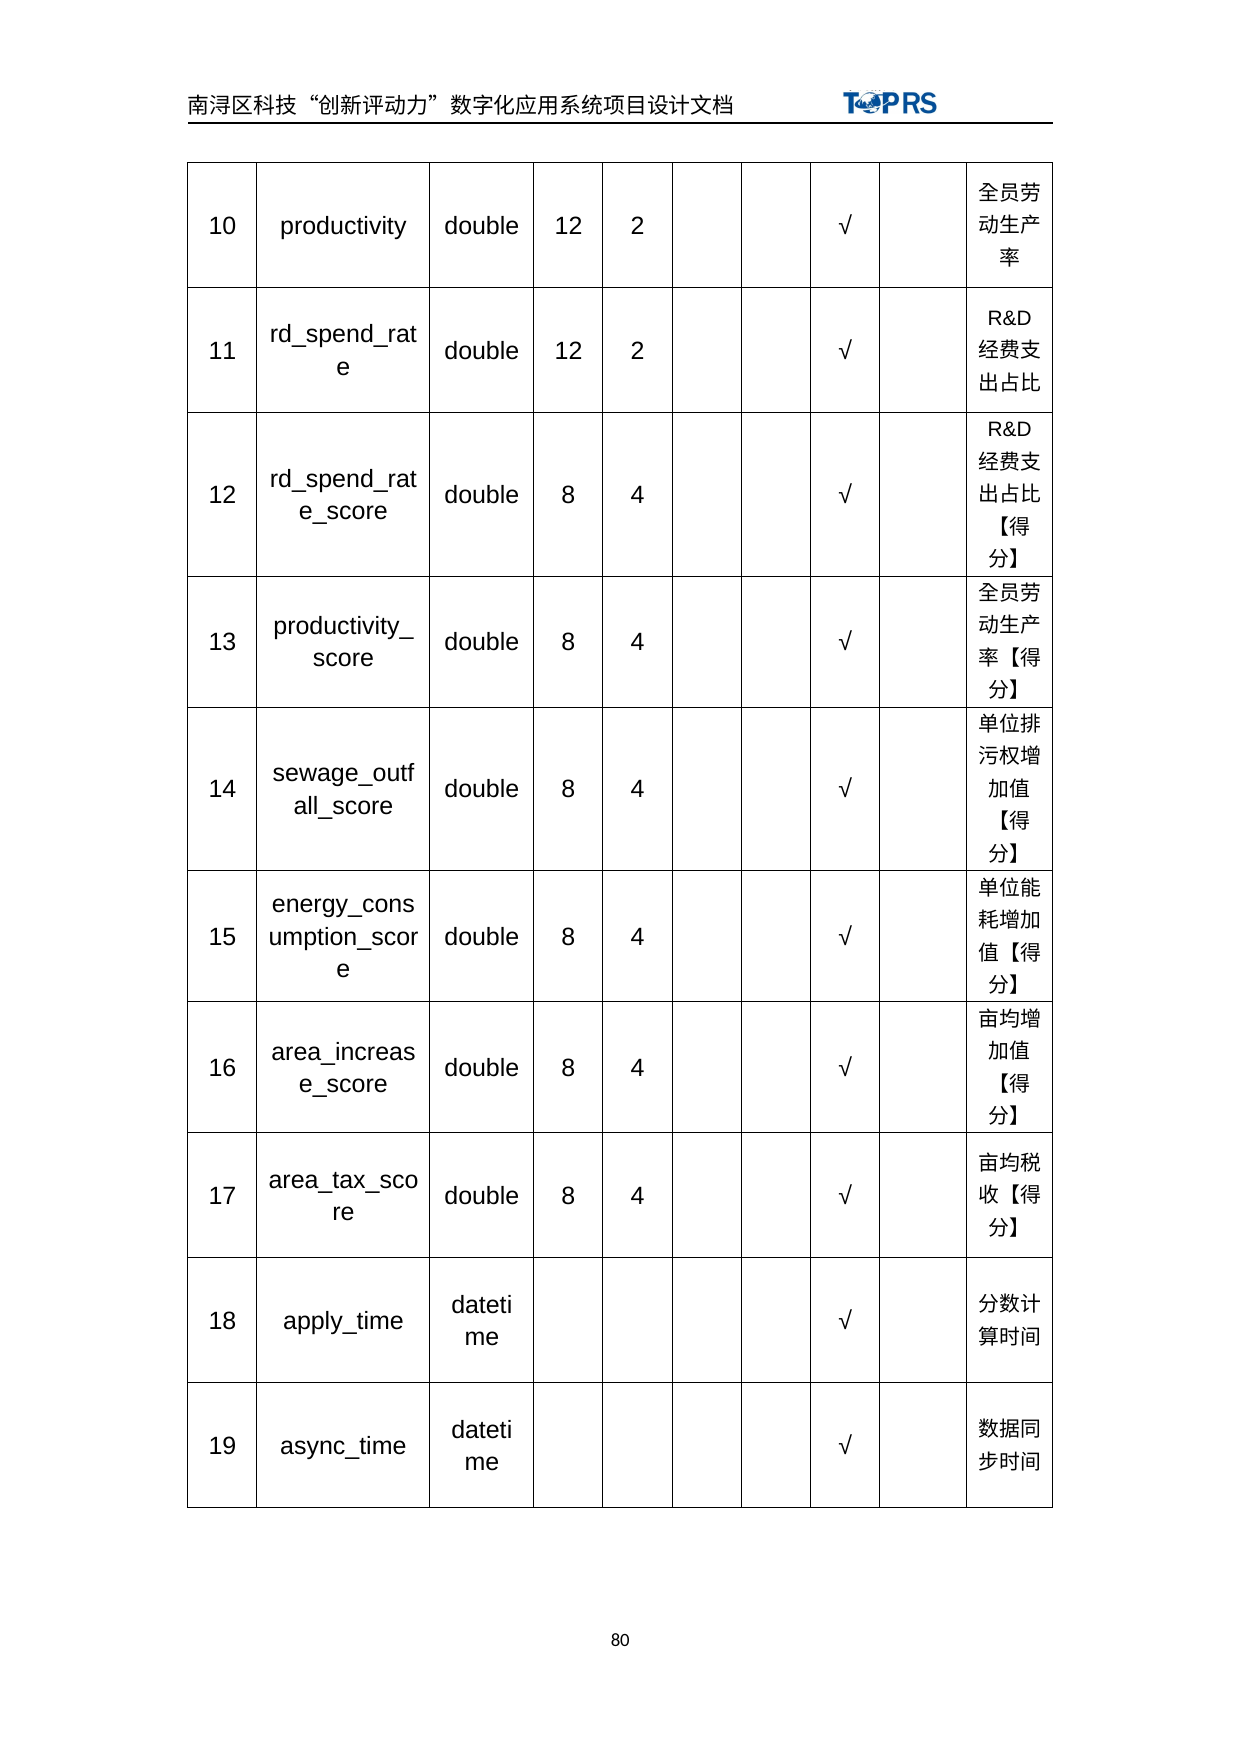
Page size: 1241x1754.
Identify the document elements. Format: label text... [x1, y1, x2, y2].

table_cell [673, 163, 741, 287]
table_cell [742, 871, 810, 1001]
table_cell 12 [534, 163, 602, 287]
table_cell [880, 413, 966, 576]
table_cell [603, 1383, 672, 1507]
table_cell double [430, 871, 533, 1001]
table_cell √ [811, 288, 879, 412]
table_cell √ [811, 413, 879, 576]
table_cell 分数计算时间 [967, 1258, 1052, 1382]
table_cell productivity [257, 163, 429, 287]
table_cell √ [811, 1383, 879, 1507]
table_cell productivity_score [257, 577, 429, 707]
table_cell rd_spend_rate [257, 288, 429, 412]
table_cell async_time [257, 1383, 429, 1507]
table_cell [673, 708, 741, 870]
table_cell [742, 1383, 810, 1507]
table_cell area_increase_score [257, 1002, 429, 1132]
table_cell 4 [603, 871, 672, 1001]
table_cell [673, 413, 741, 576]
table_cell 8 [534, 577, 602, 707]
table_cell area_tax_score [257, 1133, 429, 1257]
table_cell [742, 1002, 810, 1132]
table_cell 13 [188, 577, 256, 707]
table_cell energy_consumption_score [257, 871, 429, 1001]
table_cell [603, 1258, 672, 1382]
table_cell R&D经费支出占比 [967, 288, 1052, 412]
table_cell 2 [603, 288, 672, 412]
table_cell 19 [188, 1383, 256, 1507]
table_cell [742, 1258, 810, 1382]
table_cell 4 [603, 577, 672, 707]
table_cell sewage_outfall_score [257, 708, 429, 870]
table_cell [880, 288, 966, 412]
table_cell 亩均税收【得分】 [967, 1133, 1052, 1257]
table_cell 亩均增加值【得分】 [967, 1002, 1052, 1132]
table_cell 17 [188, 1133, 256, 1257]
table_cell √ [811, 708, 879, 870]
table_cell [673, 1258, 741, 1382]
table_cell 4 [603, 1002, 672, 1132]
table_cell 8 [534, 1133, 602, 1257]
table_cell √ [811, 871, 879, 1001]
table_cell 4 [603, 1133, 672, 1257]
table_cell double [430, 163, 533, 287]
table_cell 数据同步时间 [967, 1383, 1052, 1507]
table_cell double [430, 577, 533, 707]
table_cell [742, 708, 810, 870]
table_cell double [430, 1133, 533, 1257]
table_cell [742, 413, 810, 576]
table_cell 8 [534, 708, 602, 870]
table_cell rd_spend_rate_score [257, 413, 429, 576]
table_cell 8 [534, 413, 602, 576]
table_cell [742, 163, 810, 287]
table_cell [673, 1002, 741, 1132]
table_cell [742, 288, 810, 412]
table_cell R&D经费支出占比【得分】 [967, 413, 1052, 576]
picture [842, 90, 937, 114]
table_cell 8 [534, 871, 602, 1001]
table_cell 4 [603, 413, 672, 576]
table_cell [534, 1258, 602, 1382]
table_cell 15 [188, 871, 256, 1001]
table_cell 单位排污权增加值【得分】 [967, 708, 1052, 870]
table_cell [880, 871, 966, 1001]
table_cell double [430, 413, 533, 576]
table_cell √ [811, 163, 879, 287]
table_cell [673, 288, 741, 412]
table_cell [742, 577, 810, 707]
table_cell 单位能耗增加值【得分】 [967, 871, 1052, 1001]
table_cell 8 [534, 1002, 602, 1132]
table_cell [673, 1133, 741, 1257]
table_cell datetime [430, 1258, 533, 1382]
table_cell [880, 1002, 966, 1132]
table_cell double [430, 708, 533, 870]
table_cell datetime [430, 1383, 533, 1507]
table_cell 4 [603, 708, 672, 870]
table_cell √ [811, 1258, 879, 1382]
table_cell [673, 871, 741, 1001]
table_cell 14 [188, 708, 256, 870]
table_cell [880, 708, 966, 870]
table_cell [534, 1383, 602, 1507]
table_cell apply_time [257, 1258, 429, 1382]
table_cell [880, 163, 966, 287]
table_cell [880, 1133, 966, 1257]
table_cell 12 [188, 413, 256, 576]
table_cell 12 [534, 288, 602, 412]
table_cell [880, 577, 966, 707]
table_cell double [430, 288, 533, 412]
table_cell 11 [188, 288, 256, 412]
table_cell [673, 1383, 741, 1507]
table_cell [742, 1133, 810, 1257]
table_cell [673, 577, 741, 707]
table_cell 全员劳动生产率【得分】 [967, 577, 1052, 707]
table_cell 18 [188, 1258, 256, 1382]
table_cell √ [811, 1002, 879, 1132]
table_cell 全员劳动生产率 [967, 163, 1052, 287]
table_cell [880, 1258, 966, 1382]
table_cell double [430, 1002, 533, 1132]
table_cell 2 [603, 163, 672, 287]
table_cell 16 [188, 1002, 256, 1132]
table_cell √ [811, 1133, 879, 1257]
table_cell √ [811, 577, 879, 707]
table_cell [880, 1383, 966, 1507]
table_cell 10 [188, 163, 256, 287]
